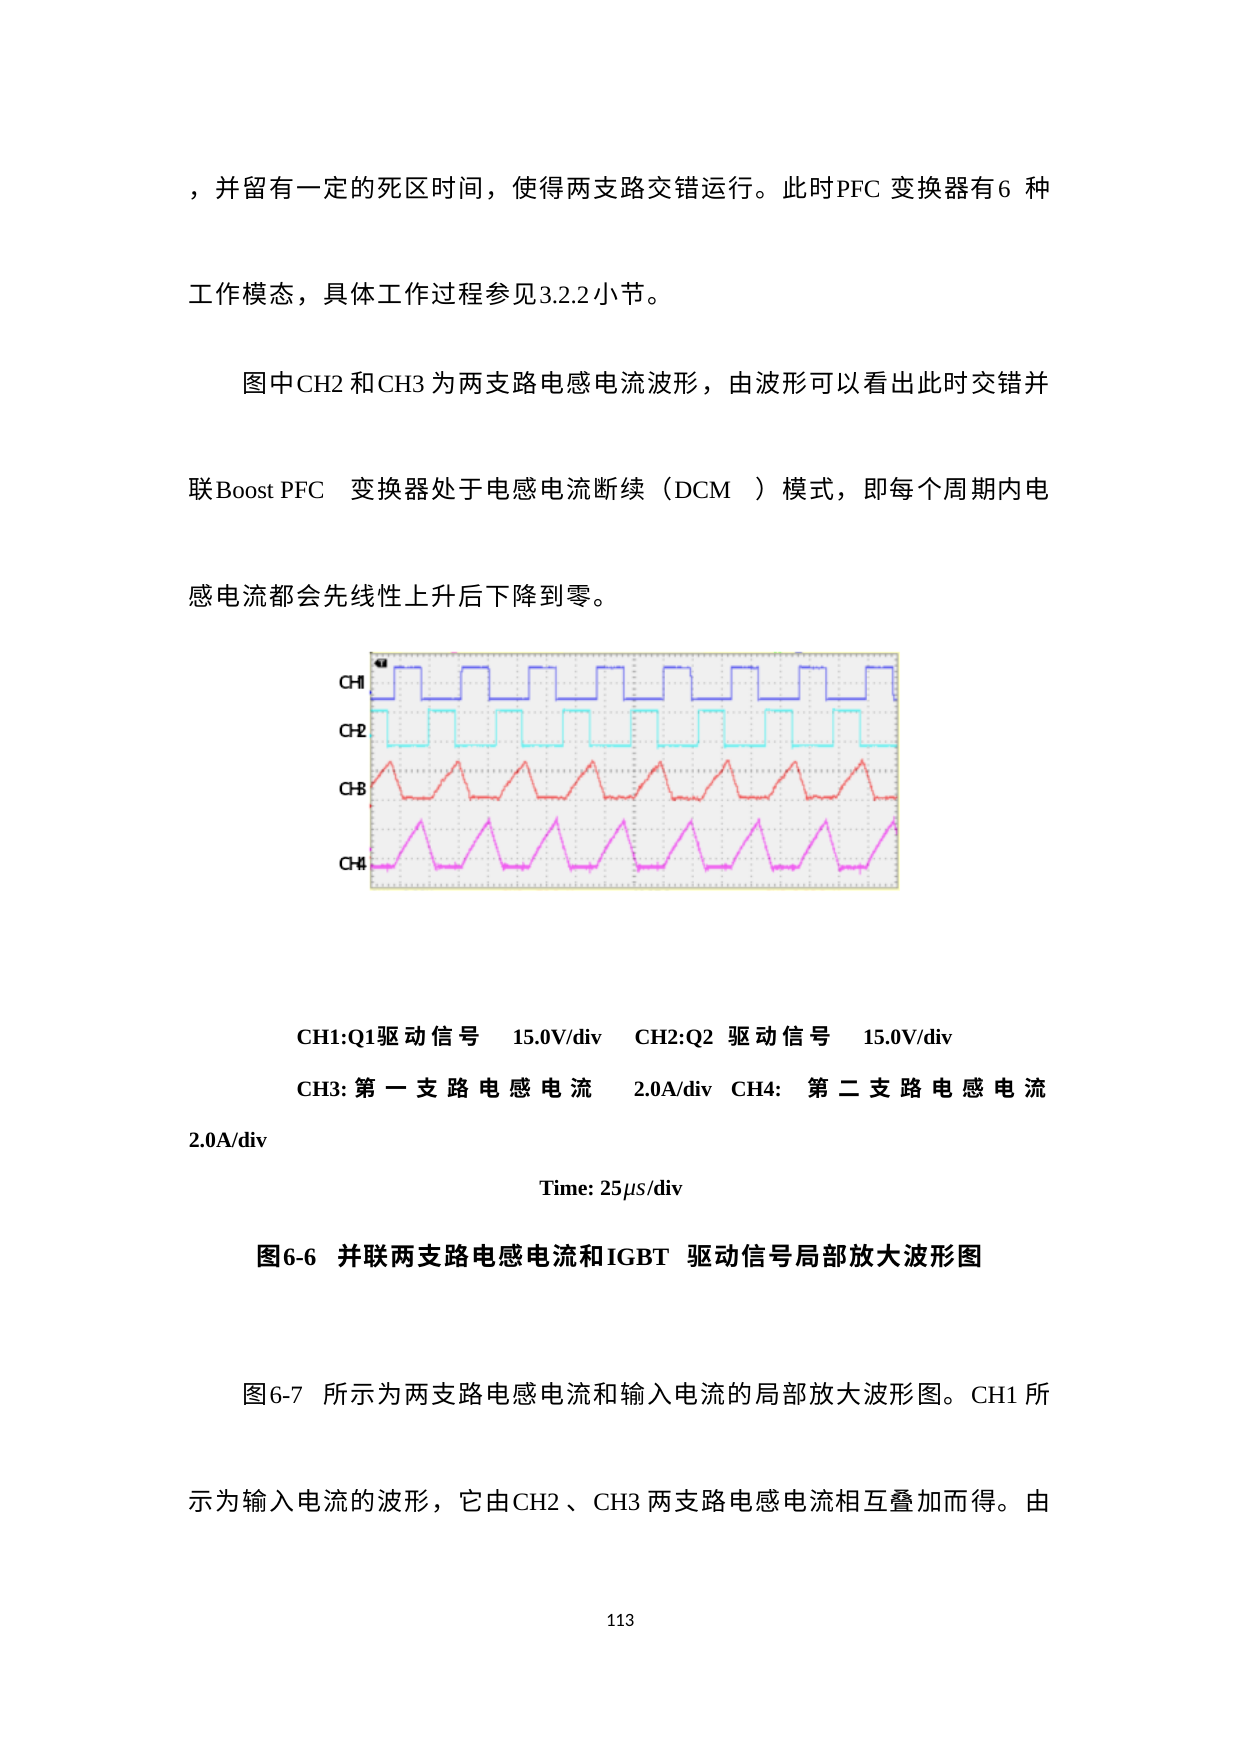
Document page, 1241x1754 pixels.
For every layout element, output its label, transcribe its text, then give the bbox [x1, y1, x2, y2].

text CH1:Q1驱动信号 15.0V/div CH2:Q2驱动信号 15.0V/div [188, 1017, 1052, 1053]
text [188, 1358, 1052, 1535]
text 图6-6 并联两支路电感电流和IGBT驱动信号局部放大波形图 [188, 1219, 1052, 1290]
text CH3:第一支路电感电流 2.0A/div CH4:第二支路电感电流 2.0A/div [188, 1069, 1052, 1157]
text Time: 25/div [188, 1170, 1052, 1205]
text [188, 151, 1052, 328]
text 图中CH2和CH3为两支路电感电流波形，由波形可以看出此时交错并联Boost PFC变换器处于电感电流断续（DCM）模式，即每个周期内电感电流都会先线性上升后下降到零。 [188, 346, 1052, 629]
